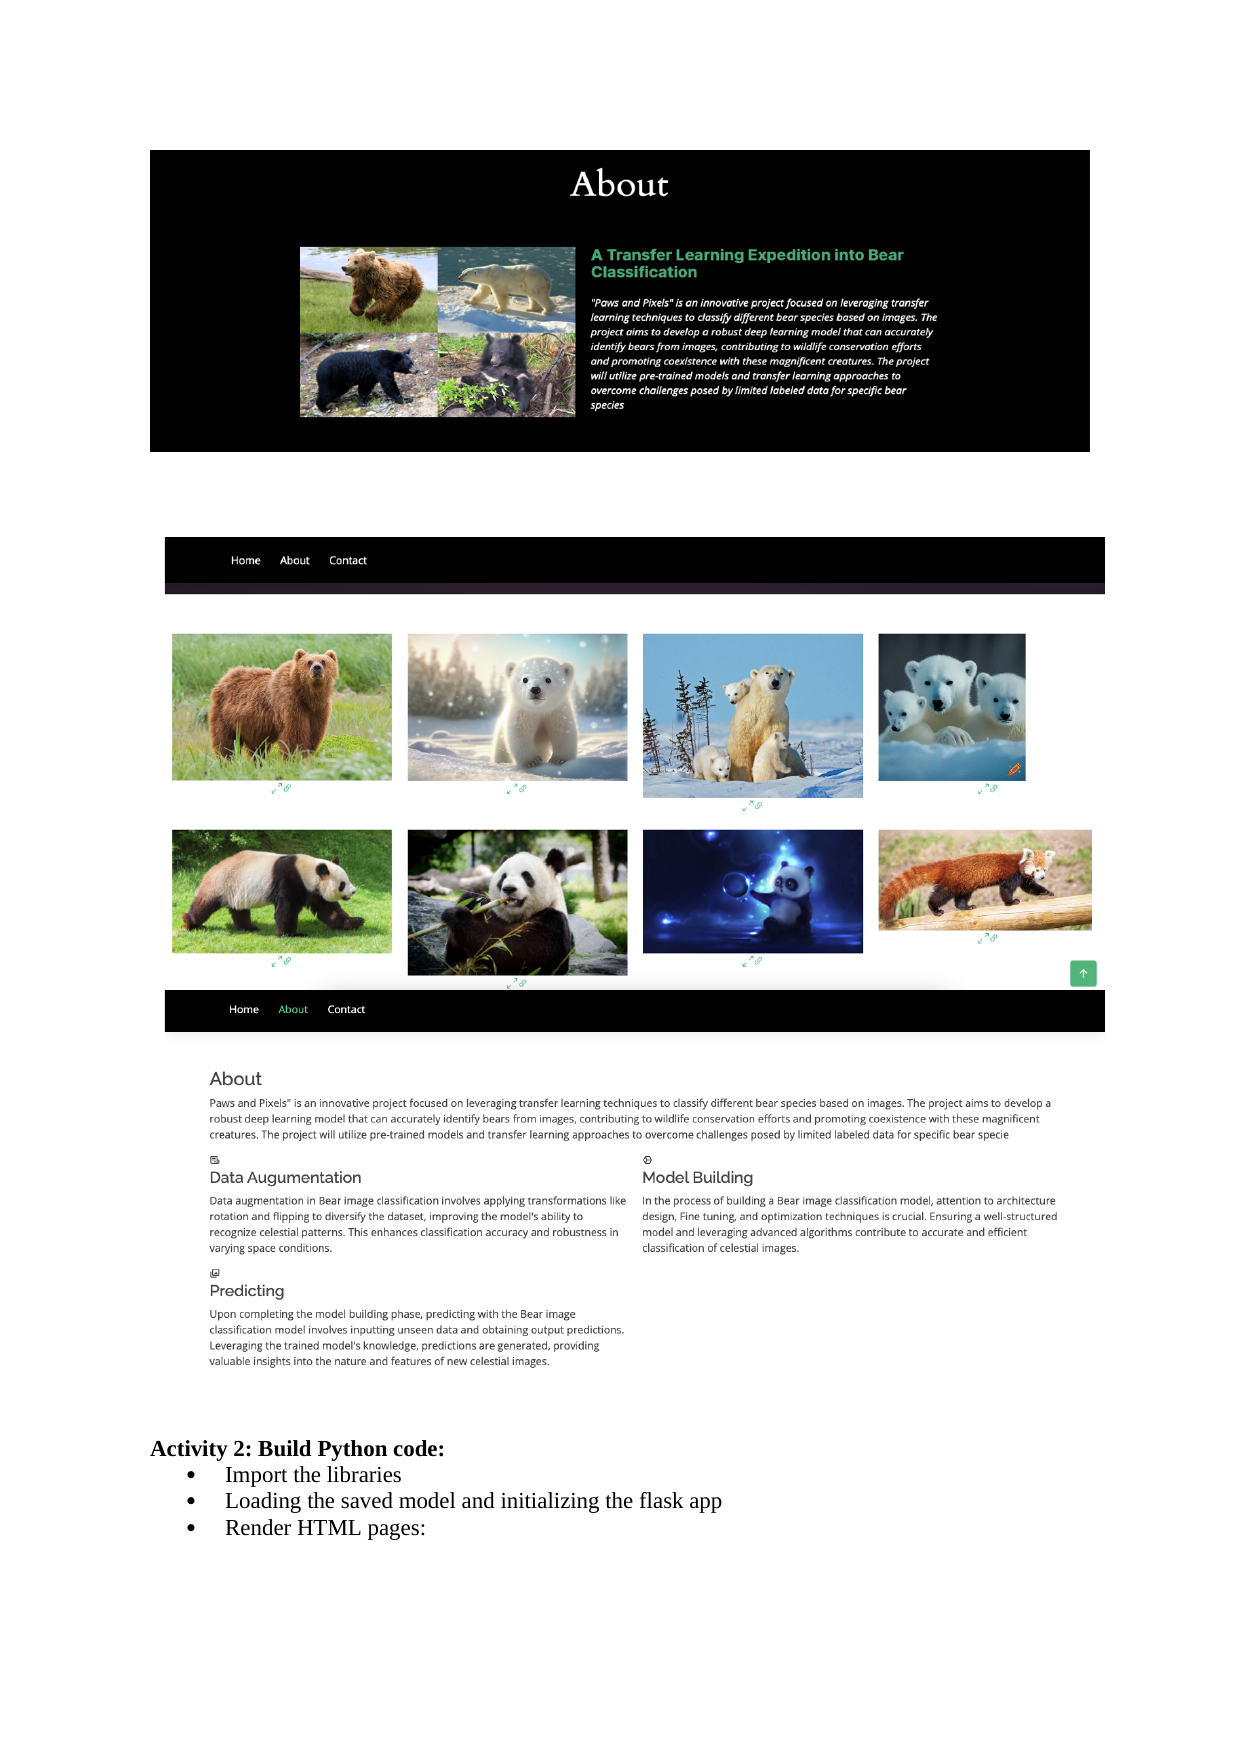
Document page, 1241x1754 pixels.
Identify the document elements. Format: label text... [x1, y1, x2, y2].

list Import the libraries [187, 1461, 1090, 1487]
text Activity 2: Build Python code: [150, 1435, 1090, 1461]
list Loading the saved model and initializing the flask app [187, 1487, 1090, 1514]
picture [164, 537, 1105, 1406]
picture [150, 150, 1090, 452]
list Render HTML pages: [187, 1514, 1090, 1540]
